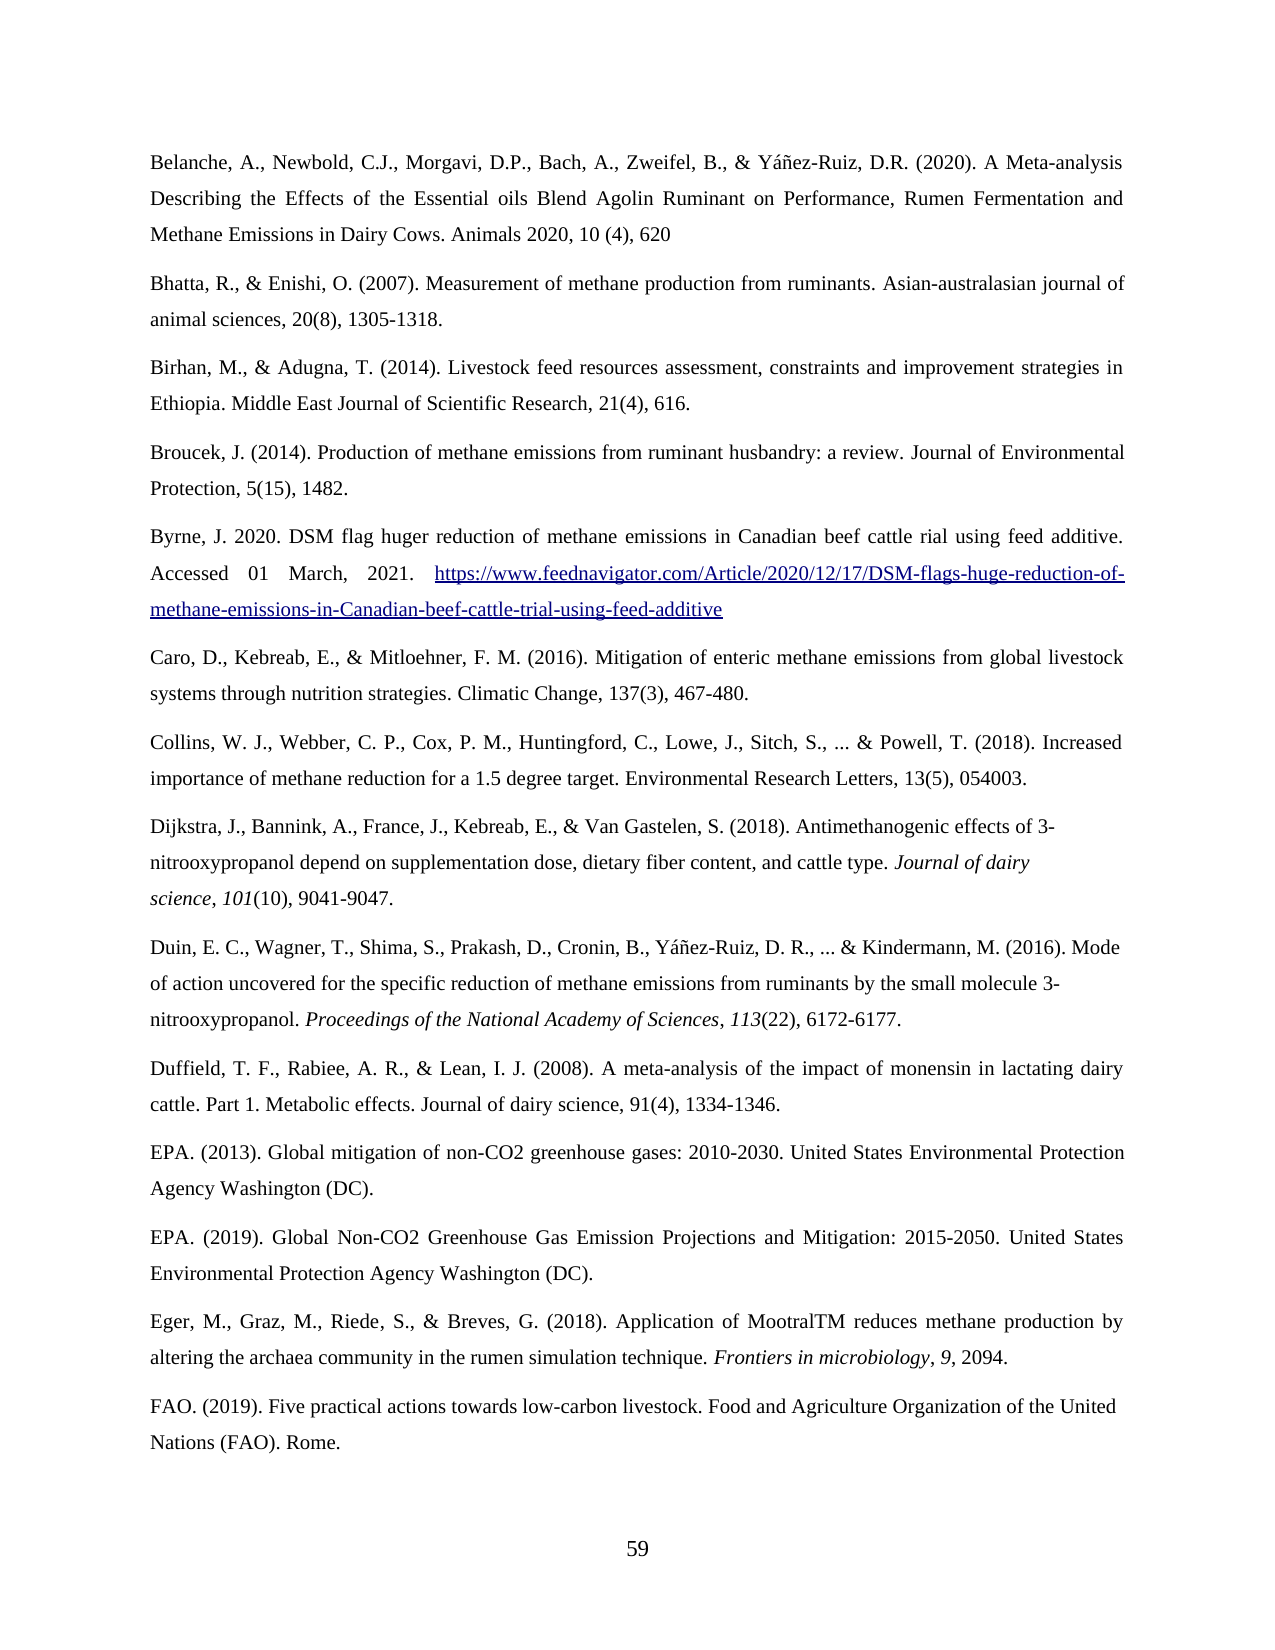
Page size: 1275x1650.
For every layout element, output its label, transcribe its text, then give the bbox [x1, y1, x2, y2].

text Broucek, J. (2014). Production of methane emissions from ruminant husbandry: a review. Journal of Environmental Protection, 5(15), 1482. [150, 440, 1125, 500]
text Byrne, J. 2020. DSM flag huger reduction of methane emissions in Canadian beef cattle rial using feed additive. Accessed 01 March, 2021. https://www.feednavigator.com/Article/2020/12/17/DSM-flags-huge-reduction-of-methane-emissions-in-Canadian-beef-cattle-trial-using-feed-additive [150, 524, 1125, 621]
text FAO. (2019). Five practical actions towards low-carbon livestock. Food and Agriculture Organization of the United Nations (FAO). Rome. [150, 1394, 1125, 1454]
text Caro, D., Kebreab, E., & Mitloehner, F. M. (2016). Mitigation of enteric methane emissions from global livestock systems through nutrition strategies. Climatic Change, 137(3), 467-480. [150, 645, 1125, 705]
text Collins, W. J., Webber, C. P., Cox, P. M., Huntingford, C., Lowe, J., Sitch, S., ... & Powell, T. (2018). Increased importance of methane reduction for a 1.5 degree target. Environmental Research Letters, 13(5), 054003. [150, 729, 1125, 790]
text EPA. (2019). Global Non-CO2 Greenhouse Gas Emission Projections and Mitigation: 2015-2050. United States Environmental Protection Agency Washington (DC). [150, 1224, 1125, 1285]
text Bhatta, R., & Enishi, O. (2007). Measurement of methane production from ruminants. Asian-australasian journal of animal sciences, 20(8), 1305-1318. [150, 271, 1125, 331]
text Dijkstra, J., Bannink, A., France, J., Kebreab, E., & Van Gastelen, S. (2018). Antimethanogenic effects of 3-nitrooxypropanol depend on supplementation dose, dietary fiber content, and cattle type. Journal of dairy science, 101(10), 9041-9047. [150, 814, 1125, 910]
text Birhan, M., & Adugna, T. (2014). Livestock feed resources assessment, constraints and improvement strategies in Ethiopia. Middle East Journal of Scientific Research, 21(4), 616. [150, 355, 1125, 415]
text EPA. (2013). Global mitigation of non‐CO2 greenhouse gases: 2010‐2030. United States Environmental Protection Agency Washington (DC). [150, 1140, 1125, 1200]
text Duffield, T. F., Rabiee, A. R., & Lean, I. J. (2008). A meta-analysis of the impact of monensin in lactating dairy cattle. Part 1. Metabolic effects. Journal of dairy science, 91(4), 1334-1346. [150, 1079, 1125, 1116]
text Eger, M., Graz, M., Riede, S., & Breves, G. (2018). Application of MootralTM reduces methane production by altering the archaea community in the rumen simulation technique. Frontiers in microbiology, 9, 2094. [150, 1309, 1125, 1369]
text Belanche, A., Newbold, C.J., Morgavi, D.P., Bach, A., Zweifel, B., & Yáñez-Ruiz, D.R. (2020). A Meta-analysis Describing the Effects of the Essential oils Blend Agolin Ruminant on Performance, Rumen Fermentation and Methane Emissions in Dairy Cows. Animals 2020, 10 (4), 620 [150, 150, 1125, 246]
text Duin, E. C., Wagner, T., Shima, S., Prakash, D., Cronin, B., Yáñez-Ruiz, D. R., ... & Kindermann, M. (2016). Mode of action uncovered for the specific reduction of methane emissions from ruminants by the small molecule 3-nitrooxypropanol. Proceedings of the National Academy of Sciences, 113(22), 6172-6177. [150, 935, 1125, 1031]
